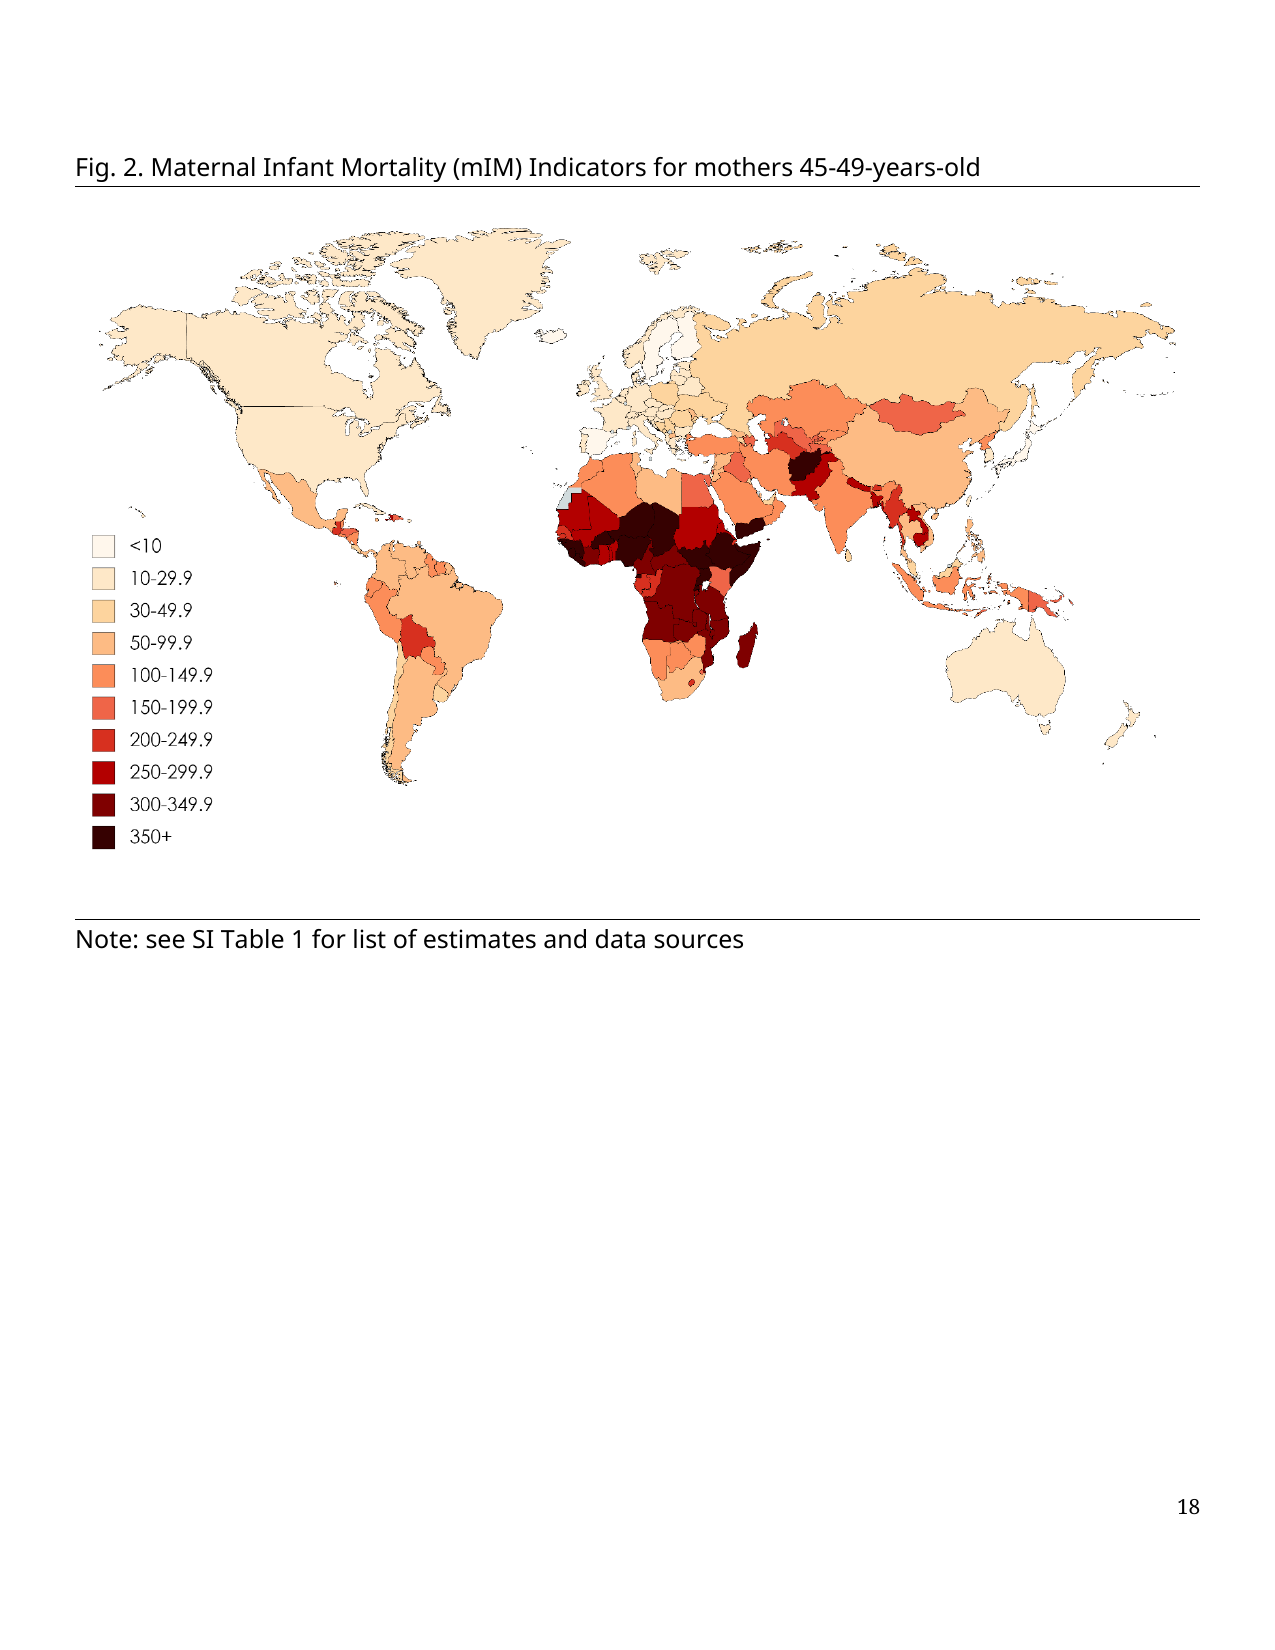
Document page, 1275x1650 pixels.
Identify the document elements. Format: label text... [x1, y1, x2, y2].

text Fig. 2. Maternal Infant Mortality (mIM) Indicators for mothers 45-49-years-old [75, 150, 1200, 186]
picture [70, 203, 1201, 855]
text Note: see SI Table 1 for list of estimates and data sources [75, 920, 1200, 956]
